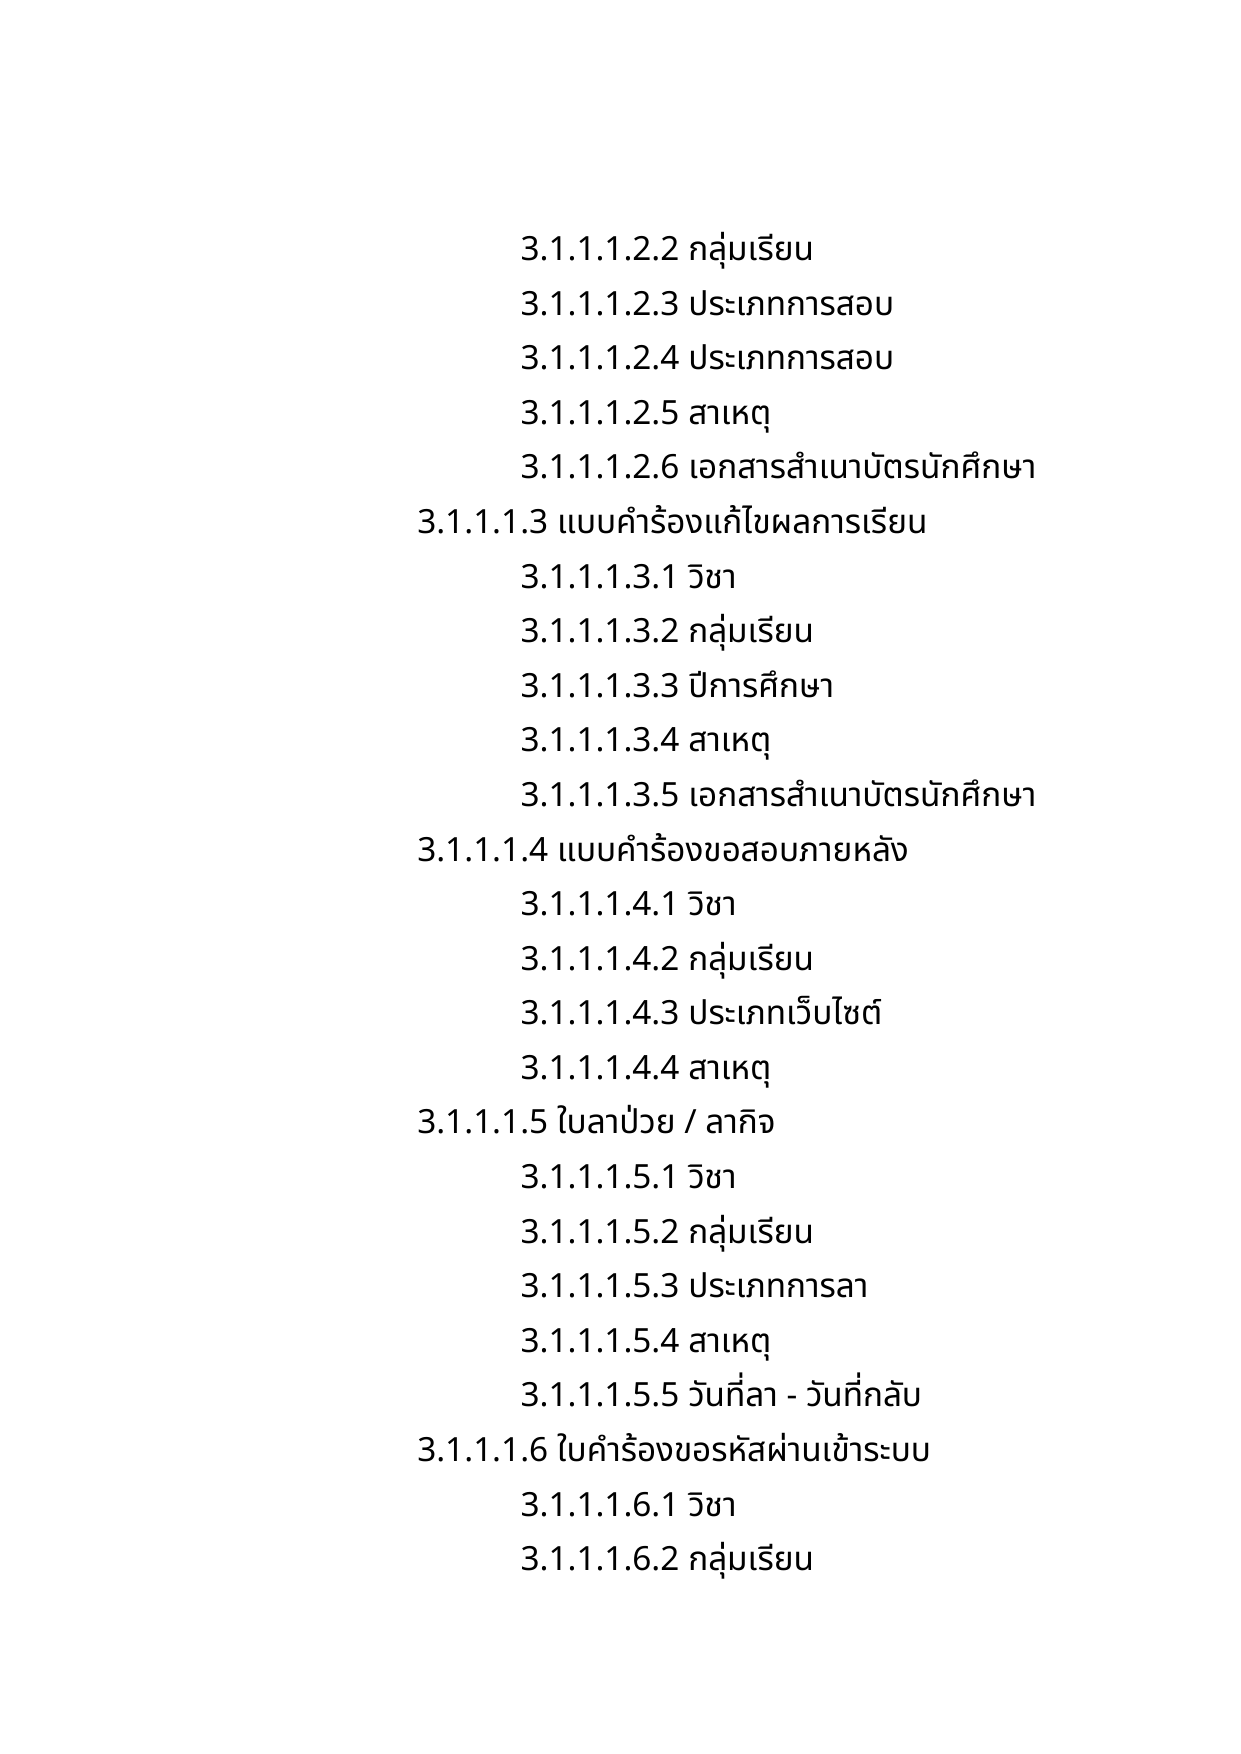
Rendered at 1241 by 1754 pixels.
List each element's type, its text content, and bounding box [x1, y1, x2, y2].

text 3.1.1.1.5 ใบลาป่วย / ลากิจ [417, 1098, 1090, 1149]
text 3.1.1.1.3.2 กลุ่มเรียน [417, 607, 1090, 658]
text 3.1.1.1.2.2 กลุ่มเรียน [417, 225, 1090, 276]
text 3.1.1.1.6.2 กลุ่มเรียน [417, 1535, 1090, 1586]
text 3.1.1.1.4.1 วิชา [417, 880, 1090, 931]
text 3.1.1.1.6 ใบคำร้องขอรหัสผ่านเข้าระบบ [417, 1426, 1090, 1476]
text 3.1.1.1.3.4 สาเหตุ [417, 716, 1090, 767]
text 3.1.1.1.2.4 ประเภทการสอบ [417, 334, 1090, 385]
text 3.1.1.1.4.3 ประเภทเว็บไซต์ [417, 989, 1090, 1040]
text 3.1.1.1.6.1 วิชา [417, 1480, 1090, 1531]
text 3.1.1.1.5.1 วิชา [417, 1153, 1090, 1203]
text 3.1.1.1.2.5 สาเหตุ [417, 389, 1090, 439]
text 3.1.1.1.3 แบบคำร้องแก้ไขผลการเรียน [417, 498, 1090, 548]
text 3.1.1.1.3.5 เอกสารสำเนาบัตรนักศึกษา [417, 771, 1090, 821]
text 3.1.1.1.4 แบบคำร้องขอสอบภายหลัง [417, 825, 1090, 876]
text 3.1.1.1.5.5 วันที่ลา - วันที่กลับ [417, 1371, 1090, 1422]
text 3.1.1.1.4.4 สาเหตุ [417, 1044, 1090, 1094]
text 3.1.1.1.5.2 กลุ่มเรียน [417, 1207, 1090, 1258]
text 3.1.1.1.2.6 เอกสารสำเนาบัตรนักศึกษา [417, 443, 1090, 494]
text 3.1.1.1.2.3 ประเภทการสอบ [417, 279, 1090, 330]
text 3.1.1.1.3.1 วิชา [417, 552, 1090, 603]
text 3.1.1.1.4.2 กลุ่มเรียน [417, 934, 1090, 985]
text 3.1.1.1.5.4 สาเหตุ [417, 1317, 1090, 1367]
text 3.1.1.1.3.3 ปีการศึกษา [417, 662, 1090, 712]
text 3.1.1.1.5.3 ประเภทการลา [417, 1262, 1090, 1313]
